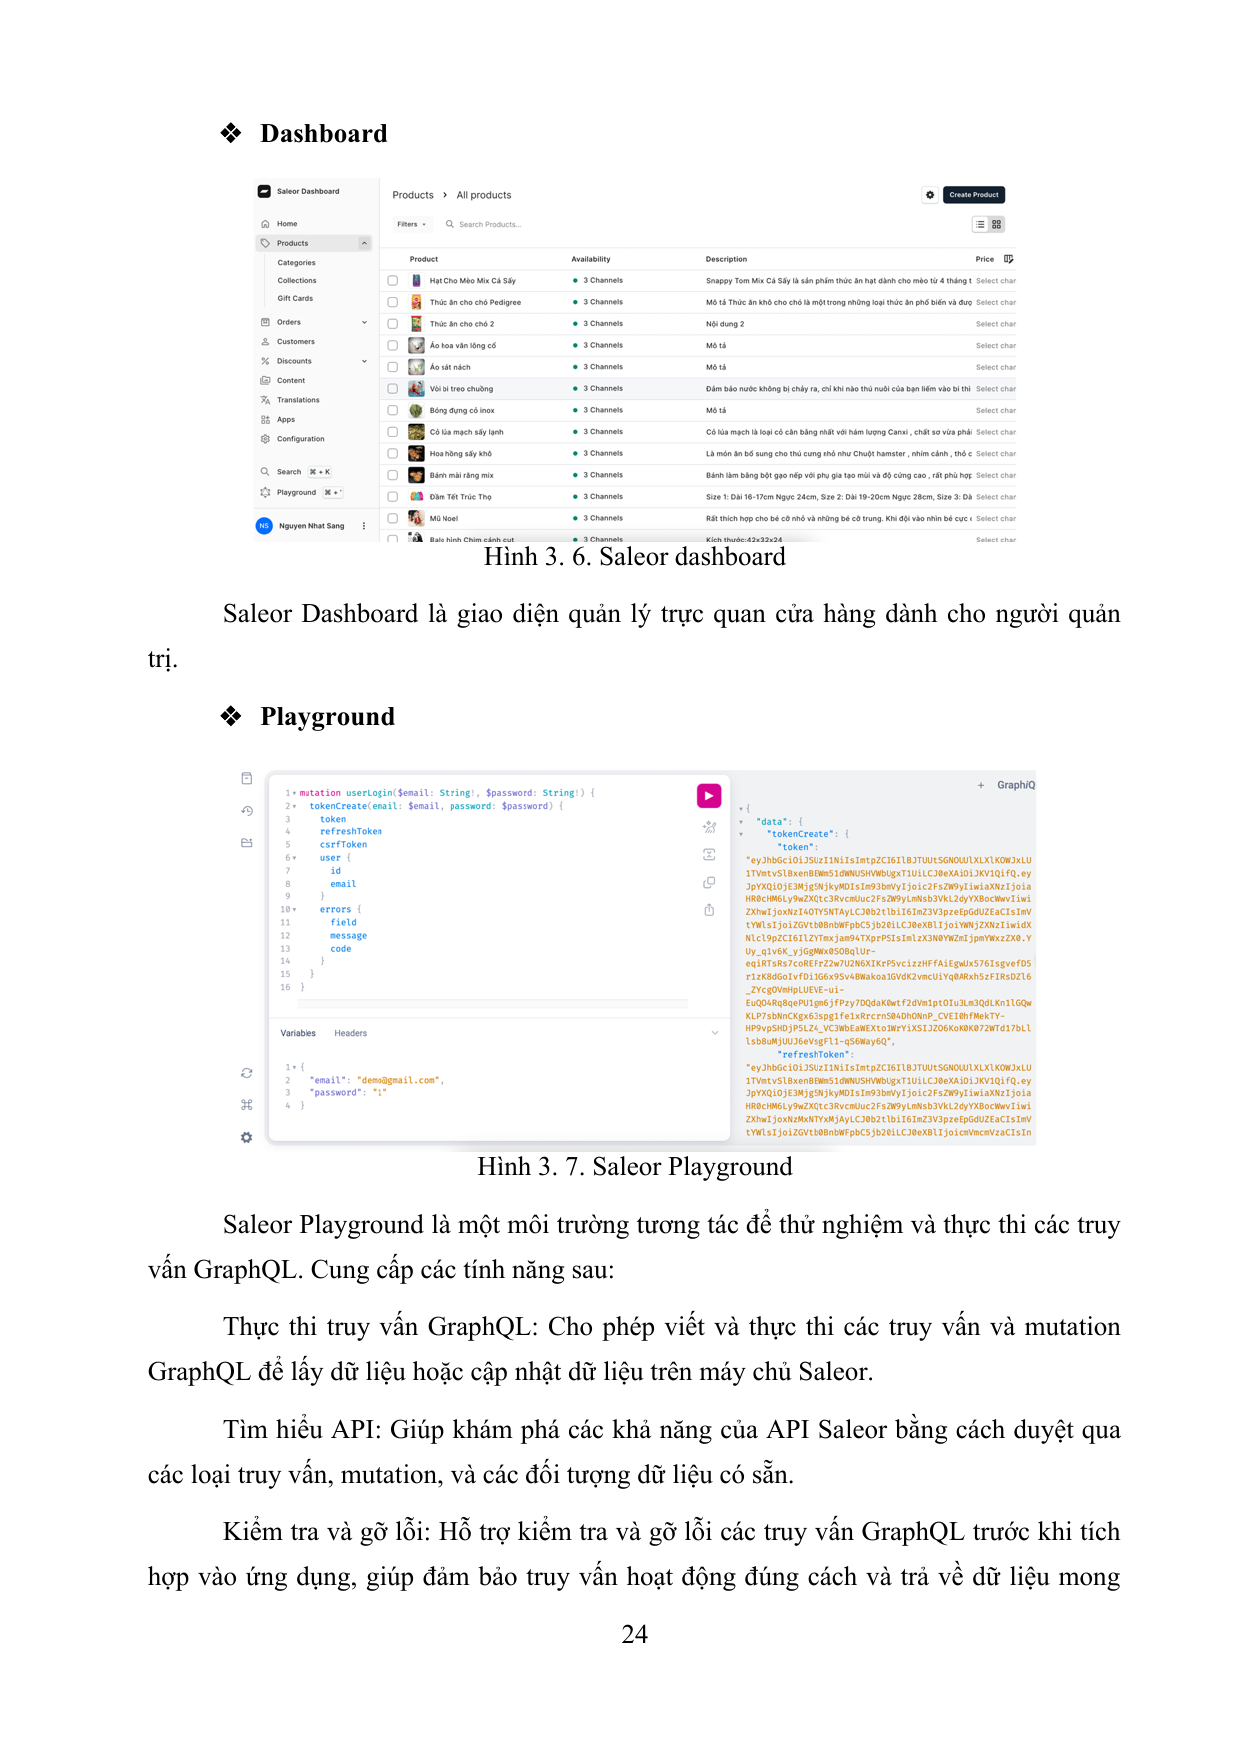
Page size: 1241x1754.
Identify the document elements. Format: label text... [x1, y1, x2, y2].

text Hình 3. 6. Saleor dashboard [148, 541, 1122, 571]
text Thực thi truy vấn GraphQL: Cho phép viết và thực thi các truy vấn và mutation GraphQL để lấy dữ liệu hoặc cập nhật dữ liệu trên máy chủ Saleor. [148, 1312, 1122, 1387]
picture [233, 761, 1037, 1152]
list Playground [218, 701, 1122, 731]
text Tìm hiểu API: Giúp khám phá các khả năng của API Saleor bằng cách duyệt qua các loại truy vấn, mutation, và các đối tượng dữ liệu có sẵn. [148, 1414, 1122, 1489]
text Saleor Dashboard là giao diện quản lý trực quan cửa hàng dành cho người quản trị. [148, 599, 1122, 674]
picture [253, 178, 1017, 542]
text Hình 3. 7. Saleor Playground [148, 1152, 1122, 1182]
text Saleor Playground là một môi trường tương tác để thử nghiệm và thực thi các truy vấn GraphQL. Cung cấp các tính năng sau: [148, 1209, 1122, 1284]
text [148, 1517, 1122, 1592]
list Dashboard [218, 118, 1122, 148]
